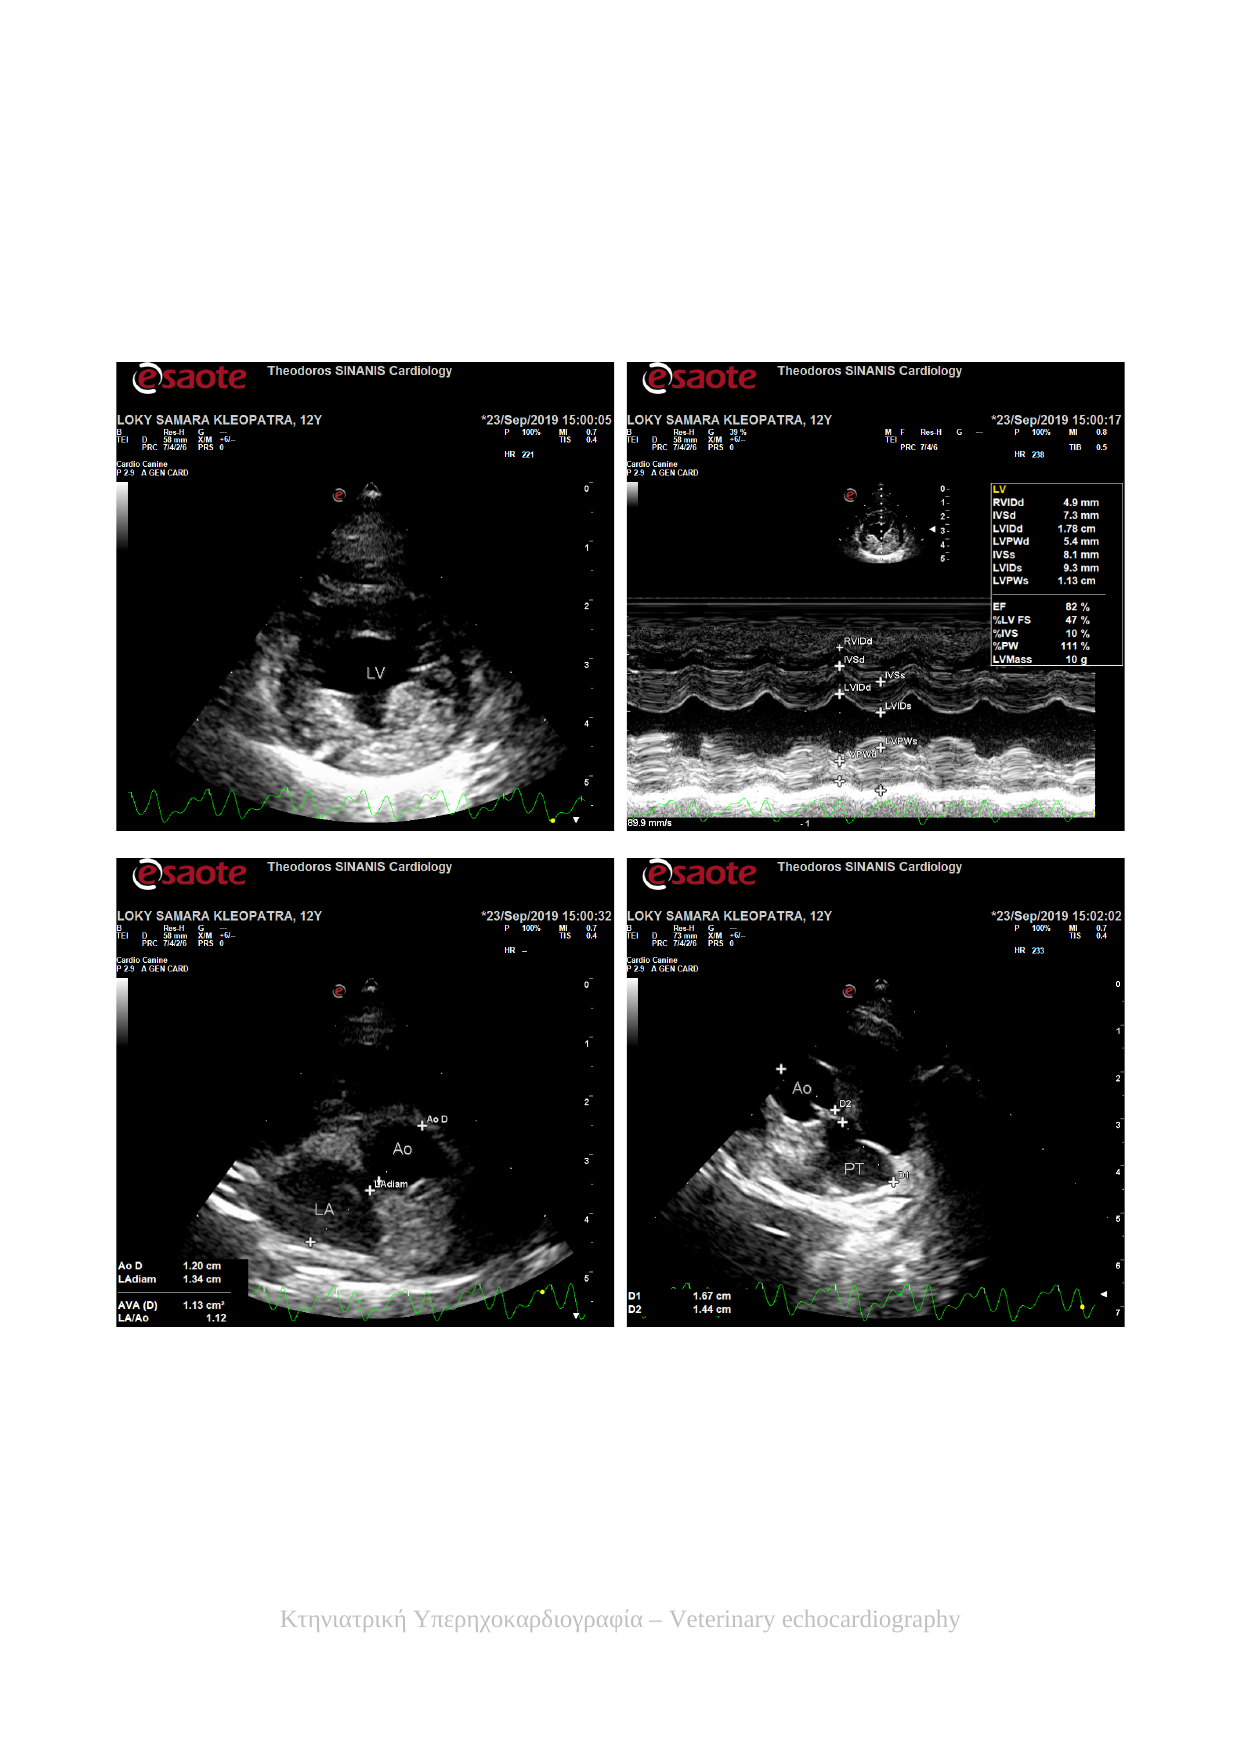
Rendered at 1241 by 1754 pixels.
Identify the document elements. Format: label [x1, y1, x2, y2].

picture [626, 858, 1125, 1327]
picture [116, 858, 615, 1327]
picture [626, 362, 1125, 831]
picture [116, 362, 615, 831]
